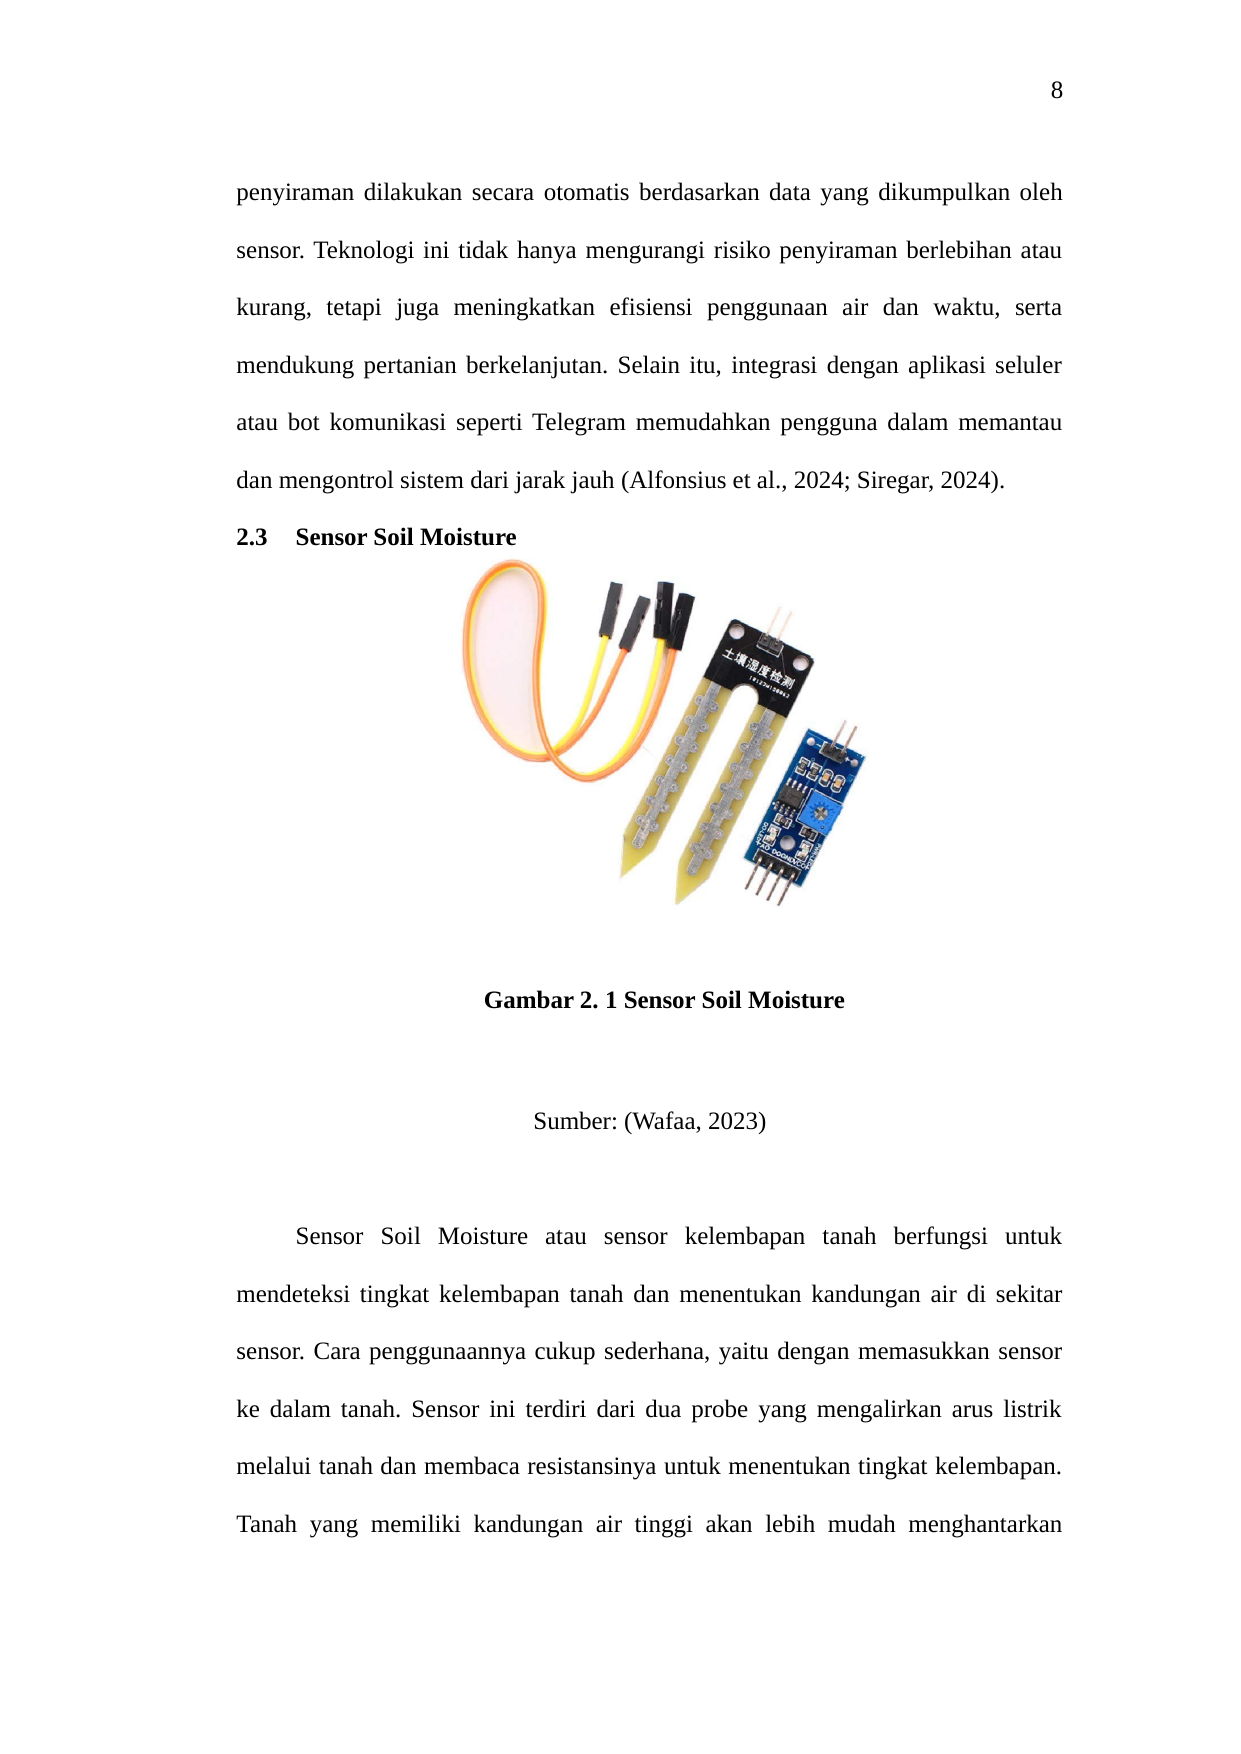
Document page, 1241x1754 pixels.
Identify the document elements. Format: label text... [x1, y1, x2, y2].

text Sumber: (Wafaa, 2023) [236, 1106, 1063, 1135]
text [236, 1221, 1063, 1537]
picture [457, 554, 870, 909]
subtitle 2.3 Sensor Soil Moisture [236, 522, 1063, 551]
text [236, 177, 1063, 493]
